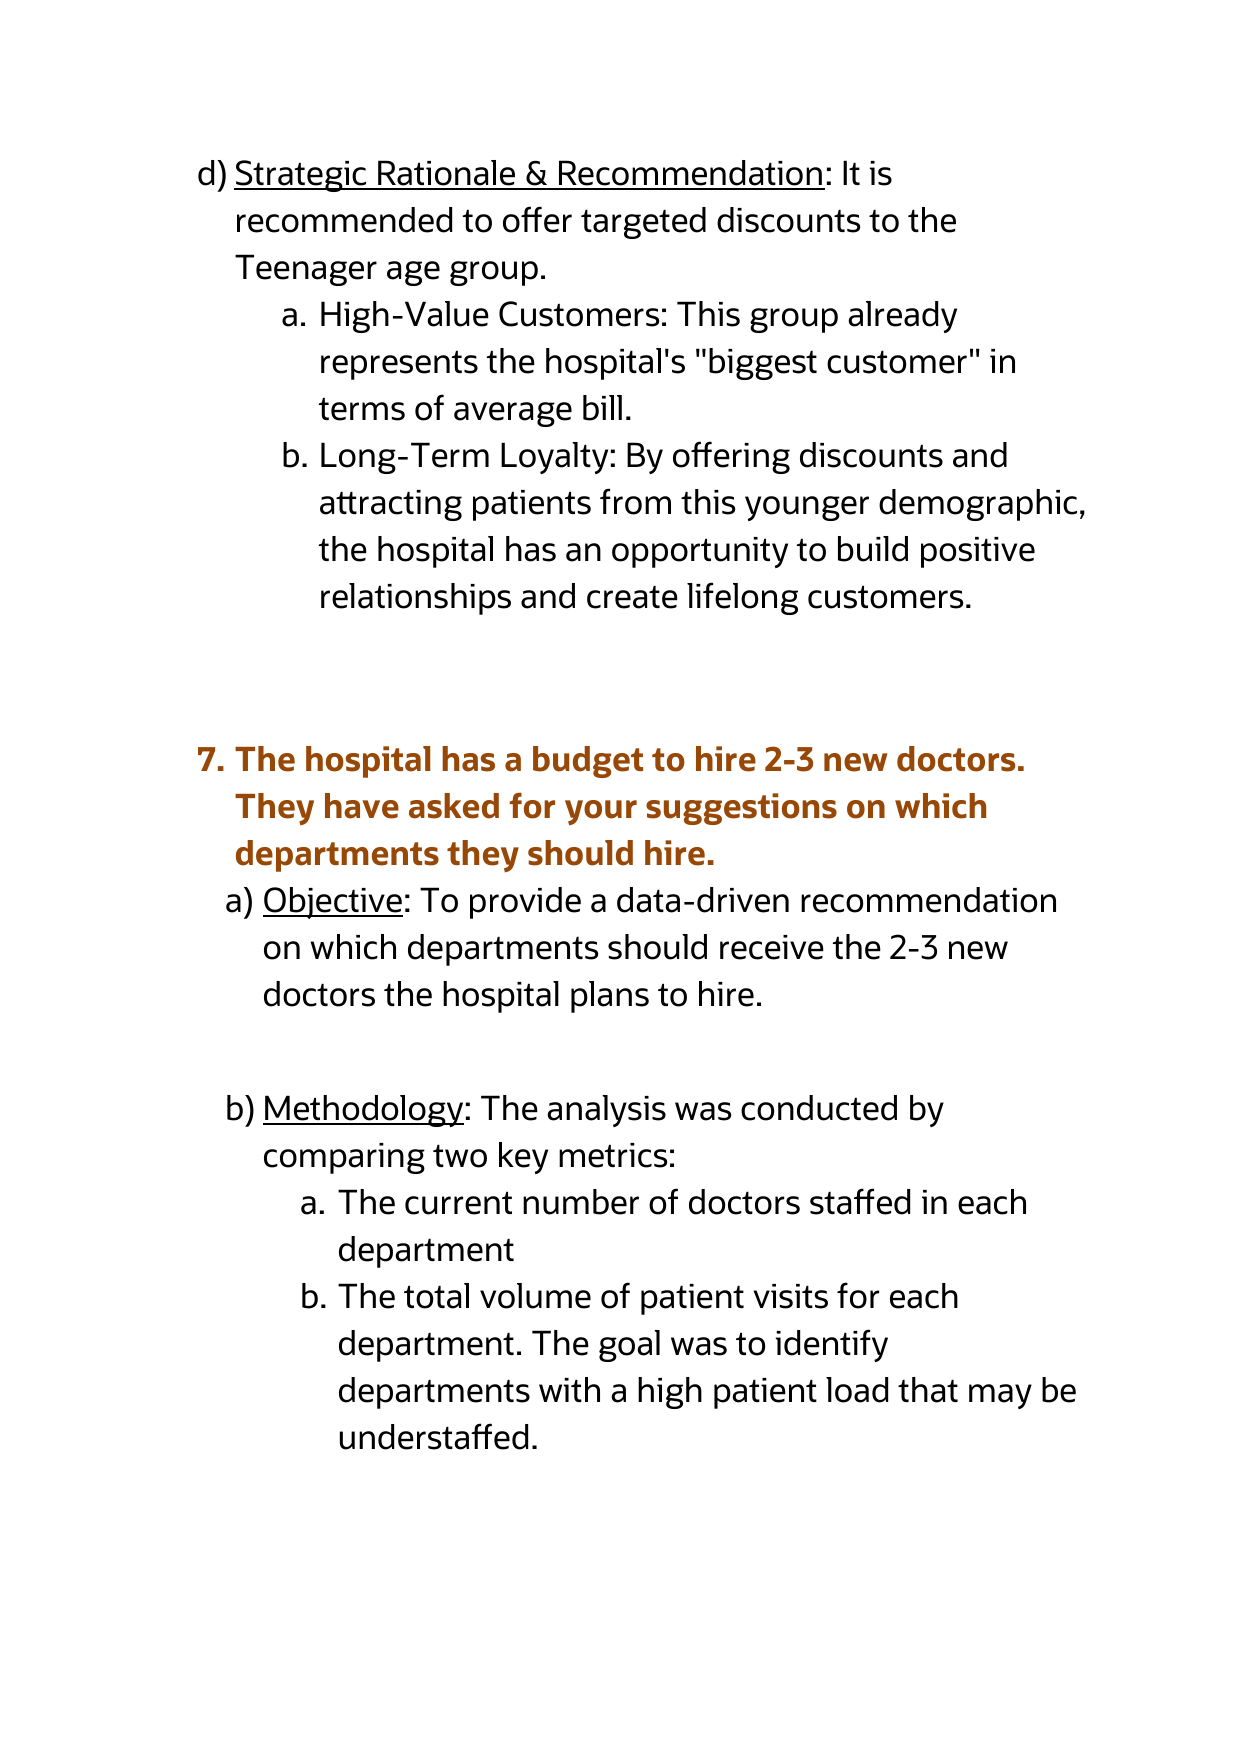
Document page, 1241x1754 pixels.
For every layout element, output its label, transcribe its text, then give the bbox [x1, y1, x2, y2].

list The current number of doctors staffed in each department [300, 1179, 1090, 1269]
list High-Value Customers: This group already represents the hospital's "biggest customer" in terms of average bill. [281, 291, 1090, 428]
list The total volume of patient visits for each department. The goal was to identify departments with a high patient load that may be understaffed. [300, 1273, 1090, 1457]
list Long-Term Loyalty: By offering discounts and attracting patients from this younger demographic, the hospital has an opportunity to build positive relationships and create lifelong customers. [281, 432, 1090, 616]
list Methodology: The analysis was conducted by comparing two key metrics: [225, 1085, 1090, 1176]
list The hospital has a budget to hire 2-3 new doctors. They have asked for your suggestions on which departments they should hire. [197, 736, 1090, 874]
list Objective: To provide a data-driven recommendation on which departments should receive the 2-3 new doctors the hospital plans to hire. [225, 877, 1090, 1015]
list Strategic Rationale & Recommendation: It is recommended to offer targeted discounts to the Teenager age group. [197, 150, 1090, 287]
